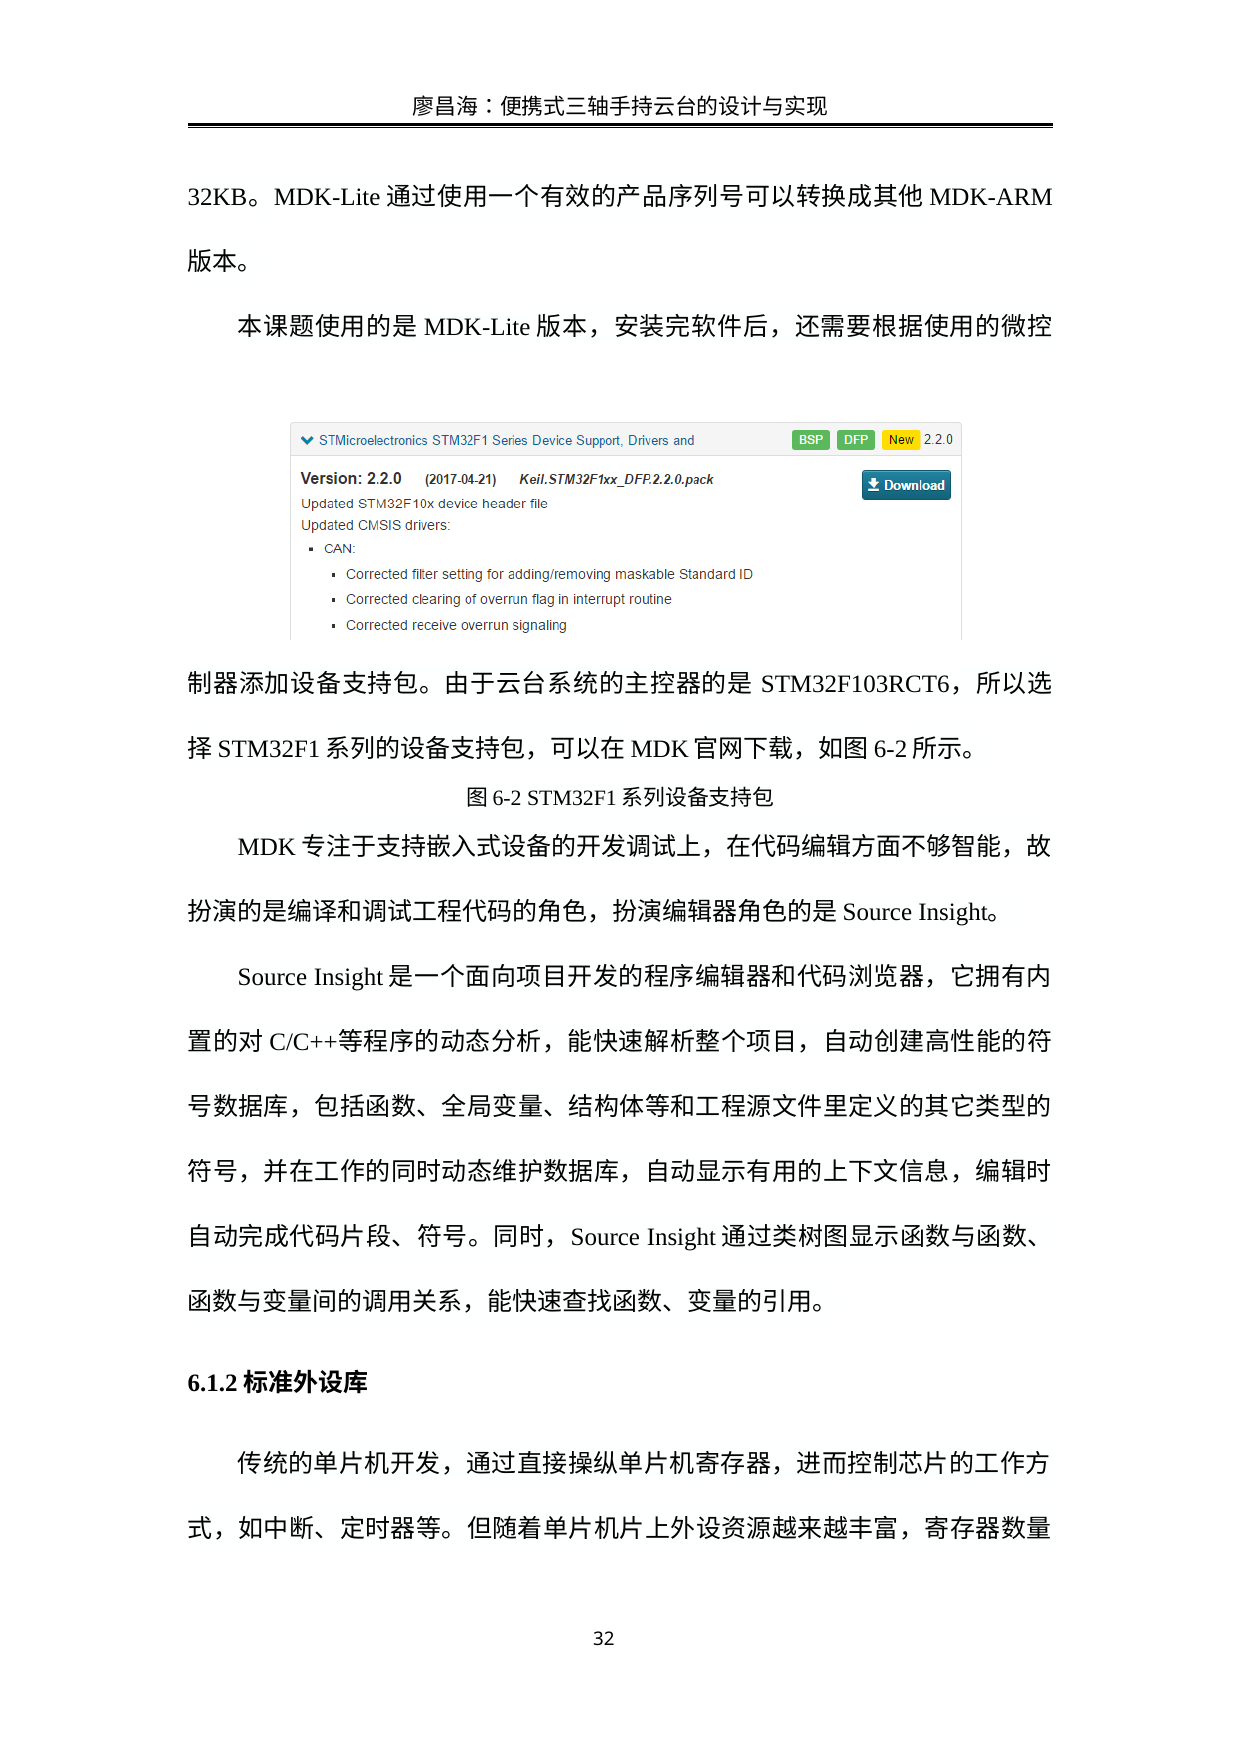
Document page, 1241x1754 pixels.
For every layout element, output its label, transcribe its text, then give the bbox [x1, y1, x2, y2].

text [187, 1429, 1053, 1559]
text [187, 162, 1053, 292]
text MDK专注于支持嵌入式设备的开发调试上，在代码编辑方面不够智能，故扮演的是编译和调试工程代码的角色，扮演编辑器角色的是Source Insight。 [187, 812, 1053, 942]
list 标准外设库 [187, 1348, 1053, 1413]
text 图6-2 STM32F1系列设备支持包 [187, 779, 1053, 812]
text Source Insight是一个面向项目开发的程序编辑器和代码浏览器，它拥有内置的对C/C++等程序的动态分析，能快速解析整个项目，自动创建高性能的符号数据库，包括函数、全局变量、结构体等和工程源文件里定义的其它类型的符号，并在工作的同时动态维护数据库，自动显示有用的上下文信息，编辑时自动完成代码片段、符号。同时，Source Insight通过类树图显示函数与函数、函数与变量间的调用关系，能快速查找函数、变量的引用。 [187, 942, 1053, 1332]
picture [287, 418, 965, 640]
